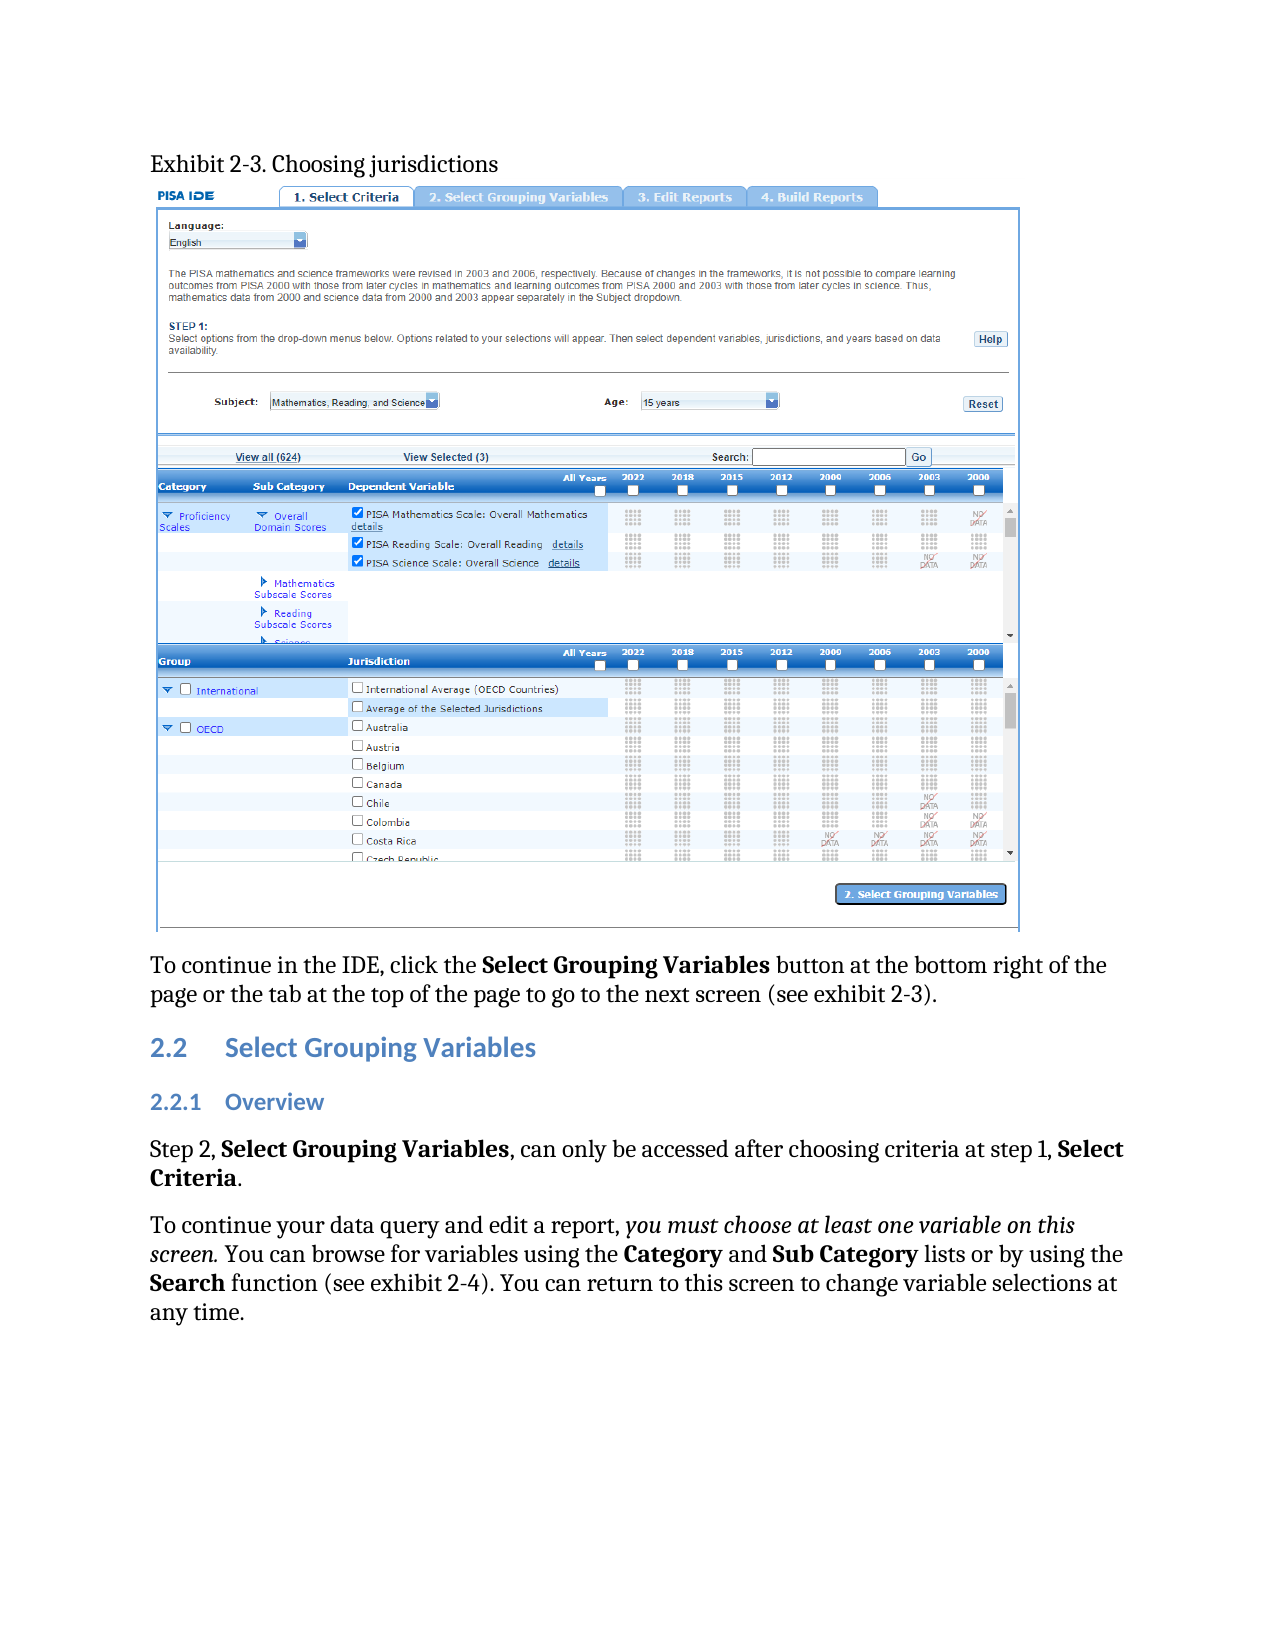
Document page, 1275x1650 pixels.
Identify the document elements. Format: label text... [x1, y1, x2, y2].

subtitle 2.2.1 Overview [150, 1086, 1125, 1116]
picture [150, 178, 1025, 932]
text To continue in the IDE, click the Select Grouping Variables button at the bottom right of the page or the tab at the top of the page to go to the next screen (see exhibit 2-3). [150, 951, 1125, 1008]
text To continue your data query and edit a report, you must choose at least one variable on this screen. You can browse for variables using the Category and Sub Category lists or by using the Search function (see exhibit 2-4). You can return to this screen to change variable selections at any time. [150, 1211, 1125, 1326]
text Step 2, Select Grouping Variables, can only be accessed after choosing criteria at step 1, Select Criteria. [150, 1135, 1125, 1192]
subtitle 2.2 Select Grouping Variables [150, 1029, 1125, 1065]
